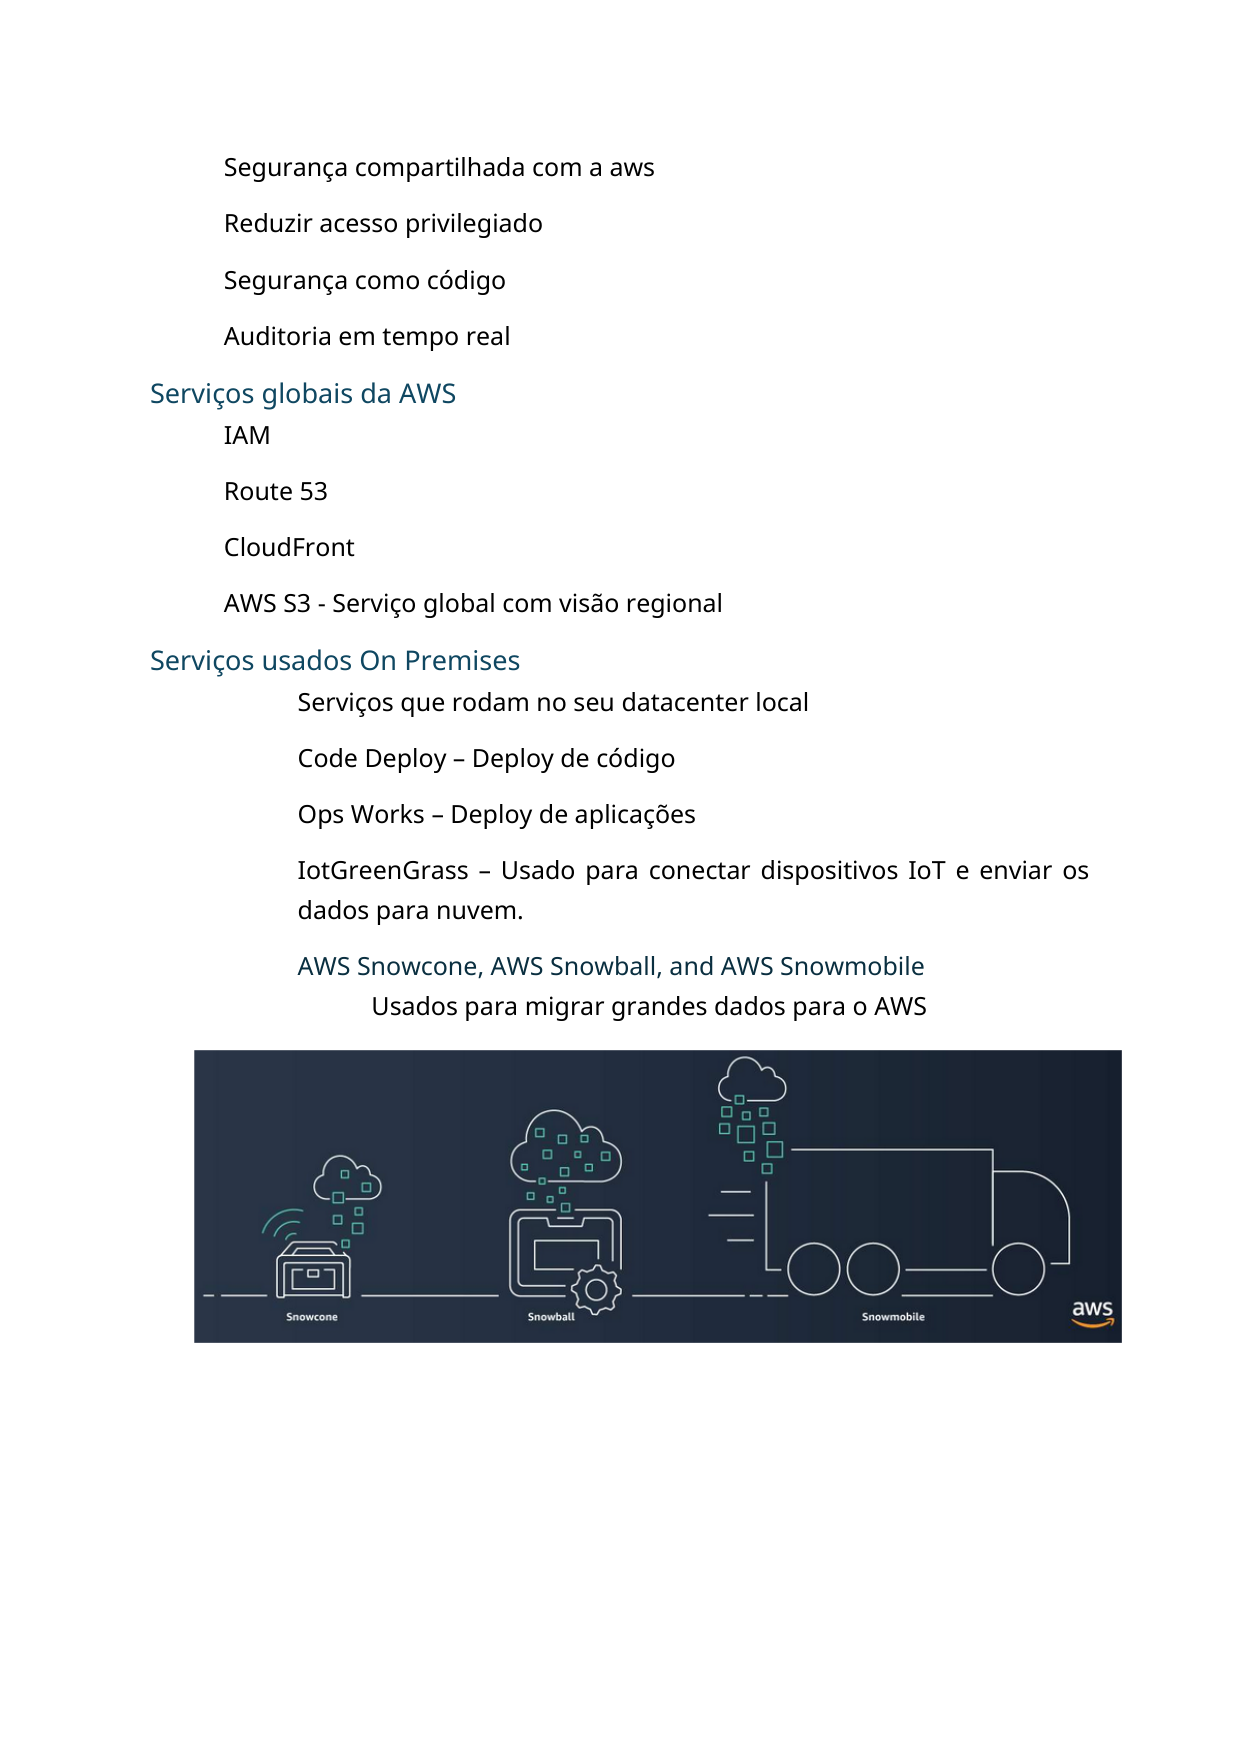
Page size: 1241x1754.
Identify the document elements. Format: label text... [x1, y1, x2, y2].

subtitle Serviços usados On Premises [150, 642, 1090, 679]
subtitle AWS Snowcone, AWS Snowball, and AWS Snowmobile [224, 949, 1090, 983]
text IotGreenGrass – Usado para conectar dispositivos IoT e enviar os dados para nuvem. [297, 853, 1090, 927]
text Auditoria em tempo real [224, 318, 1090, 352]
text Ops Works – Deploy de aplicações [297, 797, 1090, 831]
text Segurança como código [224, 262, 1090, 296]
text Code Deploy – Deploy de código [297, 741, 1090, 775]
subtitle Serviços globais da AWS [150, 374, 1090, 411]
text Segurança compartilhada com a aws [224, 150, 1090, 184]
text CloudFront [224, 529, 1090, 564]
text Serviços que rodam no seu datacenter local [224, 684, 1090, 719]
text Usados para migrar grandes dados para o AWS [297, 988, 1090, 1022]
text AWS S3 - Serviço global com visão regional [224, 586, 1090, 620]
text Reduzir acesso privilegiado [224, 206, 1090, 240]
text Route 53 [224, 473, 1090, 507]
text IAM [224, 417, 1090, 451]
picture [185, 1044, 1126, 1347]
